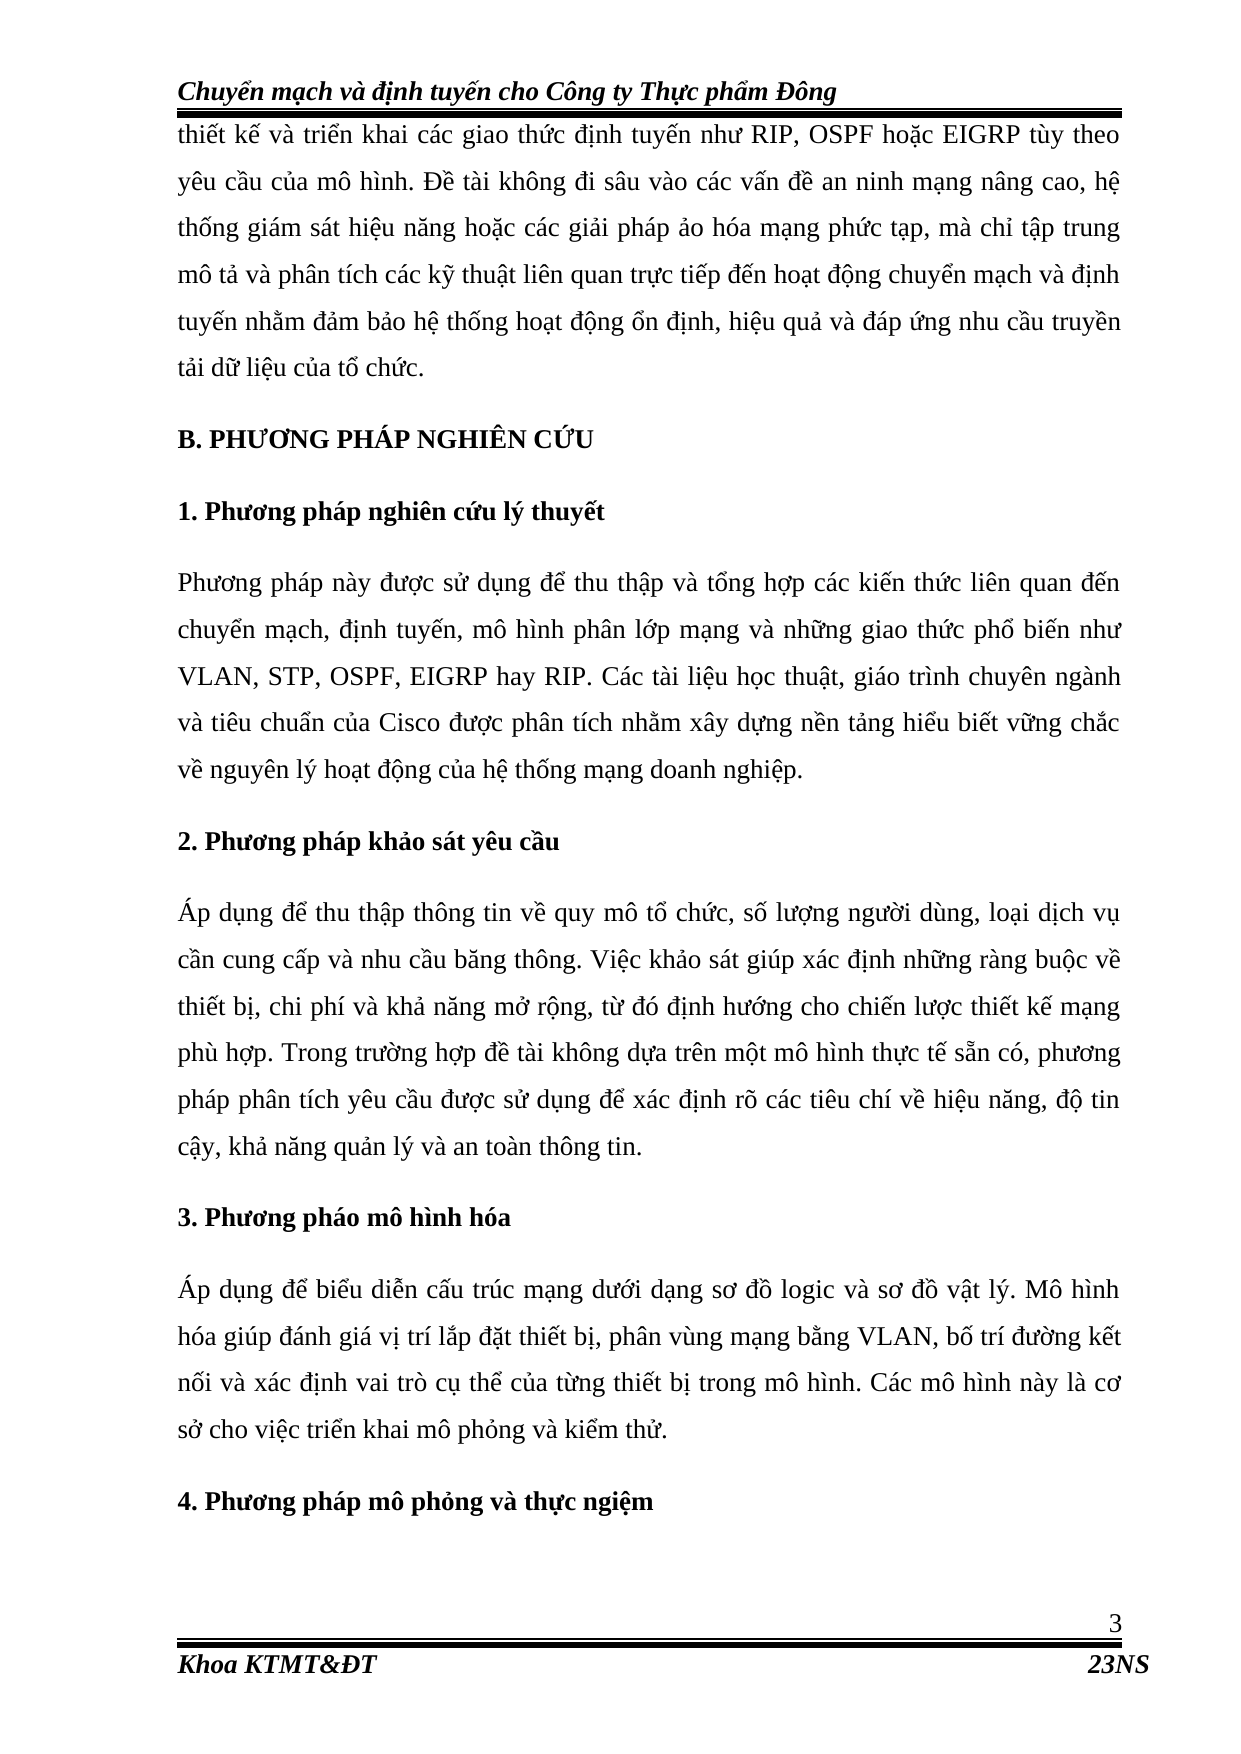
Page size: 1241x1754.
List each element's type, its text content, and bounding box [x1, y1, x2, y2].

text 2. Phương pháp khảo sát yêu cầu [177, 825, 1122, 856]
text Phương pháp này được sử dụng để thu thập và tổng hợp các kiến thức liên quan đến chuyển mạch, định tuyến, mô hình phân lớp mạng và những giao thức phổ biến như VLAN, STP, OSPF, EIGRP hay RIP. Các tài liệu học thuật, giáo trình chuyên ngành và tiêu chuẩn của Cisco được phân tích nhằm xây dựng nền tảng hiểu biết vững chắc về nguyên lý hoạt động của hệ thống mạng doanh nghiệp. [177, 566, 1122, 784]
subtitle B. PHƯƠNG PHÁP NGHIÊN CỨU [177, 423, 1122, 454]
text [177, 118, 1122, 383]
text Áp dụng để thu thập thông tin về quy mô tổ chức, số lượng người dùng, loại dịch vụ cần cung cấp và nhu cầu băng thông. Việc khảo sát giúp xác định những ràng buộc về thiết bị, chi phí và khả năng mở rộng, từ đó định hướng cho chiến lược thiết kế mạng phù hợp. Trong trường hợp đề tài không dựa trên một mô hình thực tế sẵn có, phương pháp phân tích yêu cầu được sử dụng để xác định rõ các tiêu chí về hiệu năng, độ tin cậy, khả năng quản lý và an toàn thông tin. [177, 896, 1122, 1161]
text 3. Phương pháo mô hình hóa [177, 1201, 1122, 1233]
text 1. Phương pháp nghiên cứu lý thuyết [177, 495, 1122, 526]
text Áp dụng để biểu diễn cấu trúc mạng dưới dạng sơ đồ logic và sơ đồ vật lý. Mô hình hóa giúp đánh giá vị trí lắp đặt thiết bị, phân vùng mạng bằng VLAN, bố trí đường kết nối và xác định vai trò cụ thể của từng thiết bị trong mô hình. Các mô hình này là cơ sở cho việc triển khai mô phỏng và kiểm thử. [177, 1273, 1122, 1444]
text 4. Phương pháp mô phỏng và thực ngiệm [177, 1485, 1122, 1516]
